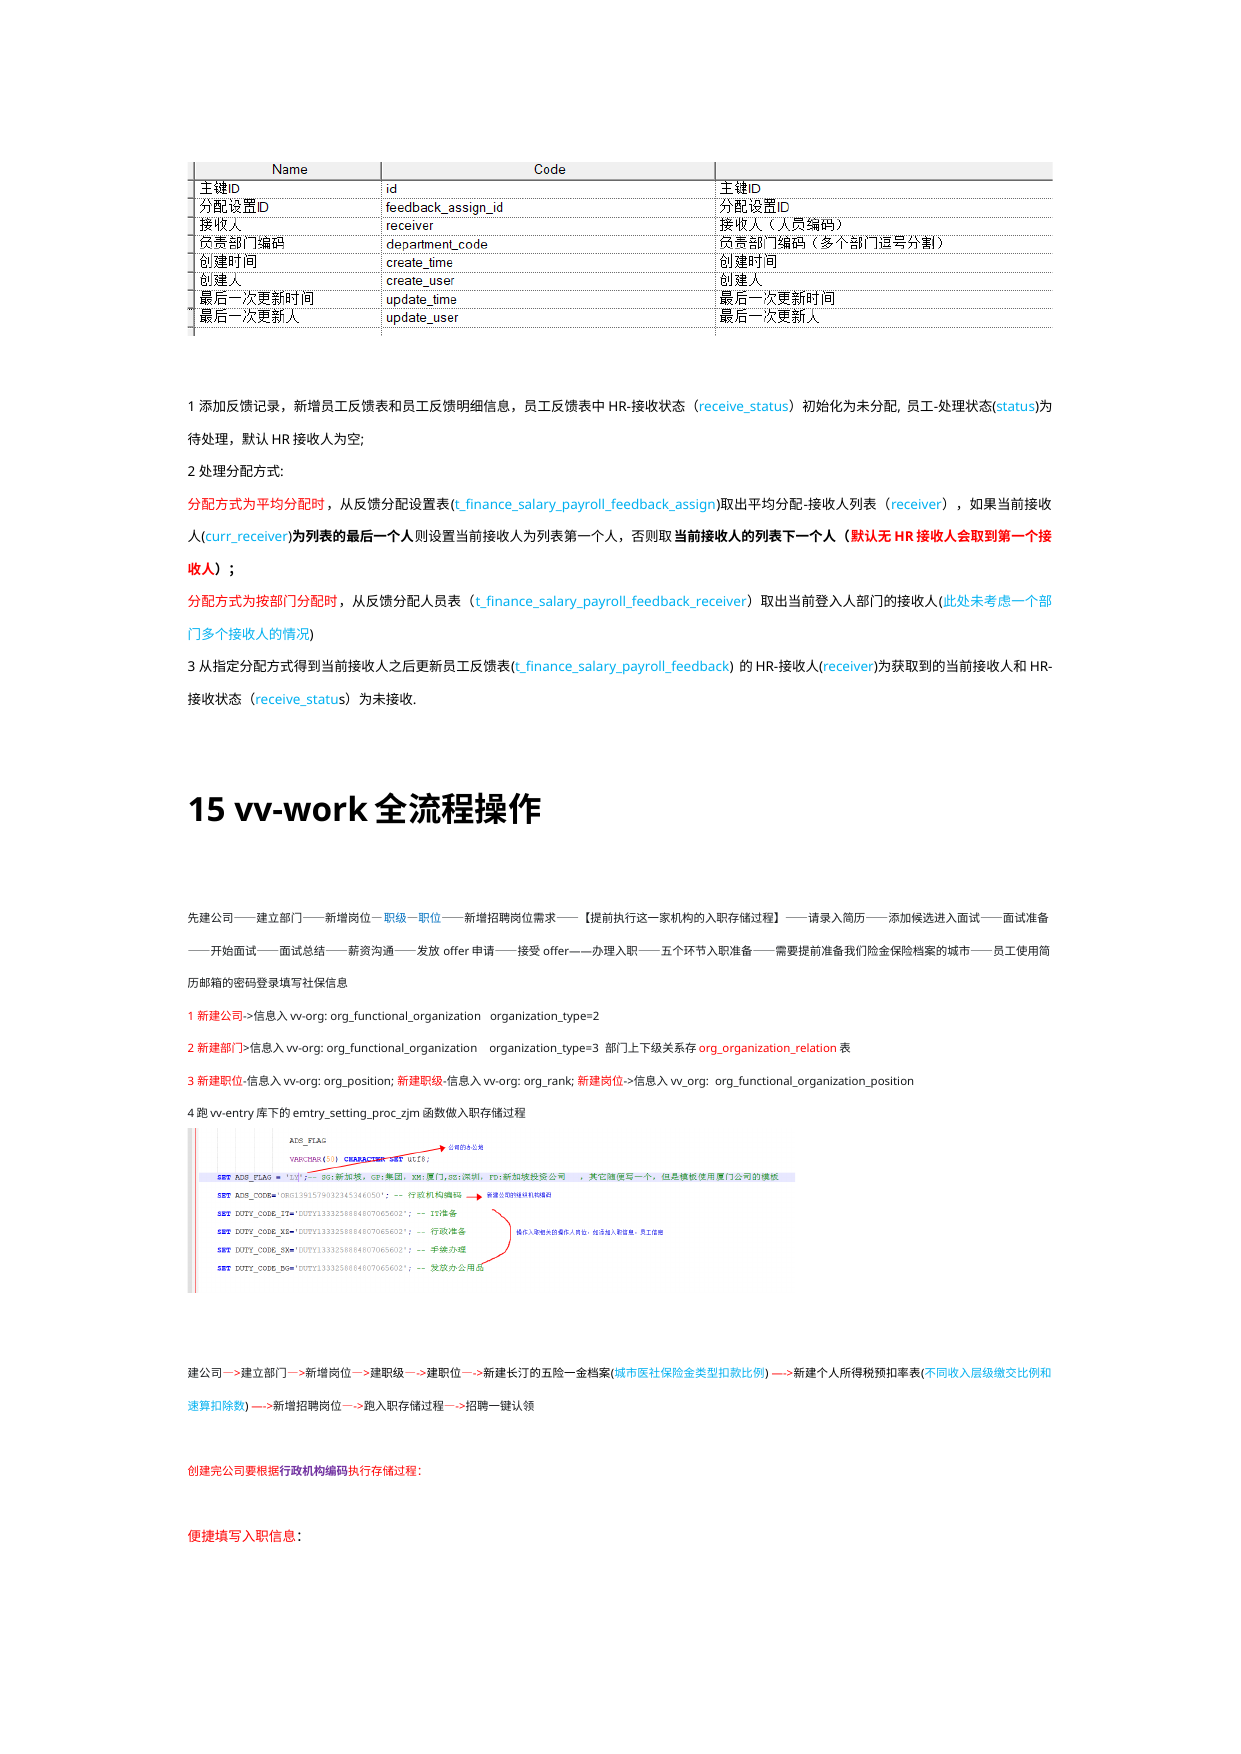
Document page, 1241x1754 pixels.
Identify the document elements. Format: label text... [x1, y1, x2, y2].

picture [234, 1403, 244, 1411]
picture [673, 1367, 683, 1378]
picture [192, 628, 199, 638]
picture [187, 1128, 796, 1293]
picture [939, 1368, 946, 1378]
picture [718, 1367, 722, 1378]
picture [615, 1369, 625, 1378]
picture [282, 628, 295, 640]
picture [960, 1368, 980, 1378]
picture [754, 1367, 760, 1378]
picture [1045, 1368, 1050, 1377]
picture [723, 1368, 728, 1378]
picture [661, 596, 668, 604]
picture [223, 1400, 233, 1411]
text 1 添加反馈记录，新增员工反馈表和员工反馈明细信息，员工反馈表中HR-接收状态（receive_status）初始化为未分配, 员工-处理状态(status)为待处理，默认HR接收人为空; [187, 389, 1053, 454]
picture [623, 664, 627, 674]
picture [992, 1367, 1004, 1378]
text 分配方式为平均分配时，从反馈分配设置表(t_finance_salary_payroll_feedback_assign)取出平均分配-接收人列表（receiver），如果当前接收人(curr_receiver)为列表的最后一个人则设置当前接收人为列表第一个人，否则取当前接收人的列表下一个人（默认无HR接收人会取到第一个接收人）； [187, 487, 1053, 584]
picture [684, 1368, 694, 1372]
picture [730, 1367, 741, 1378]
picture [215, 1401, 220, 1411]
picture [999, 595, 1010, 607]
text 2 处理分配方式: [187, 454, 1053, 487]
picture [1039, 595, 1047, 607]
text 分配方式为按部门分配时，从反馈分配人员表（t_finance_salary_payroll_feedback_receiver）取出当前登入人部门的接收人(此处未考虑一个部门多个接收人的情况) [187, 584, 1053, 649]
text 4跑vv-entry库下的emtry_setting_proc_zjm函数做入职存储过程 [187, 1096, 1053, 1129]
picture [747, 1367, 752, 1378]
text 1 新建公司->信息入 vv-org: org_functional_organization organization_type=2 [187, 999, 1053, 1031]
text 便捷填写入职信息： [187, 1519, 1053, 1551]
picture [1023, 1367, 1028, 1378]
picture [611, 499, 616, 509]
picture [287, 634, 294, 640]
text 先建公司——建立部门——新增岗位—职级—职位——新增招聘岗位需求——【提前执行这一家机构的入职存储过程】——请录入简历——添加候选进入面试——面试准备——开始面试——面试总结——薪资沟通——发放offer申请——接受offer——办理入职——五个环节入职准备——需要提前准备我们险金保险档案的城市——员工使用简历邮箱的密码登录填写社保信息 [187, 901, 1053, 999]
picture [200, 1400, 214, 1411]
picture [188, 1404, 198, 1411]
text 创建完公司要根据行政机构编码执行存储过程： [187, 1454, 1053, 1486]
picture [756, 403, 761, 411]
text 3 新建职位-信息入 vv-org: org_position; 新建职级-信息入 vv-org: org_rank; 新建岗位->信息入 vv_org: org_functional_organization_position [187, 1064, 1053, 1096]
picture [640, 499, 647, 507]
picture [957, 599, 962, 607]
text 2 新建部门>信息入 vv-org: org_functional_organization organization_type=3 部门上下级关系存org_organization_relation表 [187, 1031, 1053, 1064]
picture [684, 1373, 694, 1378]
picture [233, 629, 241, 640]
text 建公司—>建立部门—>新增岗位—>建职级—->建职位—->新建长汀的五险一金档案(城市医社保险金类型扣款比例) —->新建个人所得税预扣率表(不同收入层级缴交比例和速算扣除数) —->新增招聘岗位—->跑入职存储过程—->招聘一键认领 [187, 1356, 1053, 1421]
picture [325, 696, 330, 704]
picture [638, 1368, 648, 1377]
picture [1006, 1367, 1016, 1378]
text 3 从指定分配方式得到当前接收人之后更新员工反馈表(t_finance_salary_payroll_feedback) 的HR-接收人(receiver)为获取到的当前接收人和HR-接收状态（receive_status）为未接收. [187, 649, 1053, 714]
picture [1018, 1367, 1022, 1378]
picture [187, 162, 1053, 336]
subtitle 15 vv-work全流程操作 [187, 774, 1053, 839]
picture [742, 1367, 746, 1378]
picture [925, 1368, 935, 1378]
